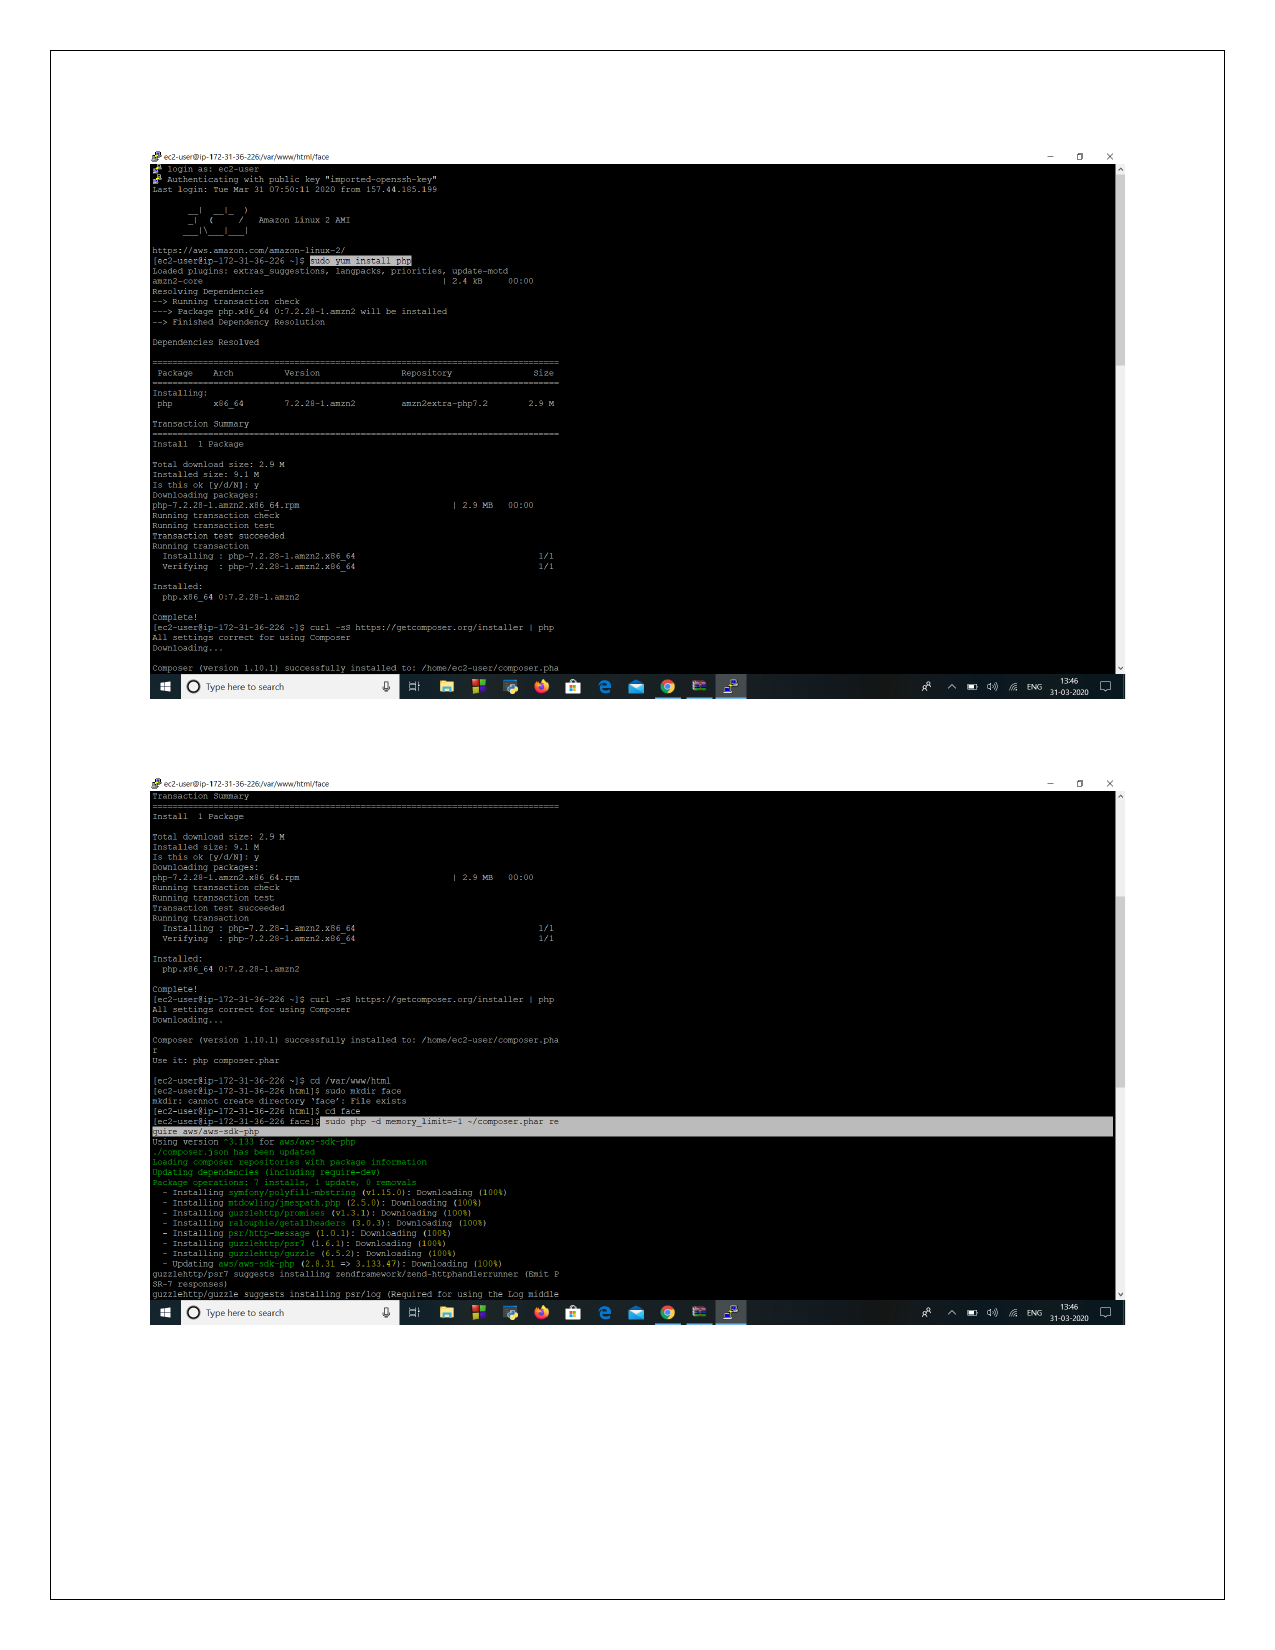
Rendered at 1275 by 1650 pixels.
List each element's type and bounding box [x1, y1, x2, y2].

picture [150, 150, 1125, 699]
picture [150, 776, 1125, 1325]
